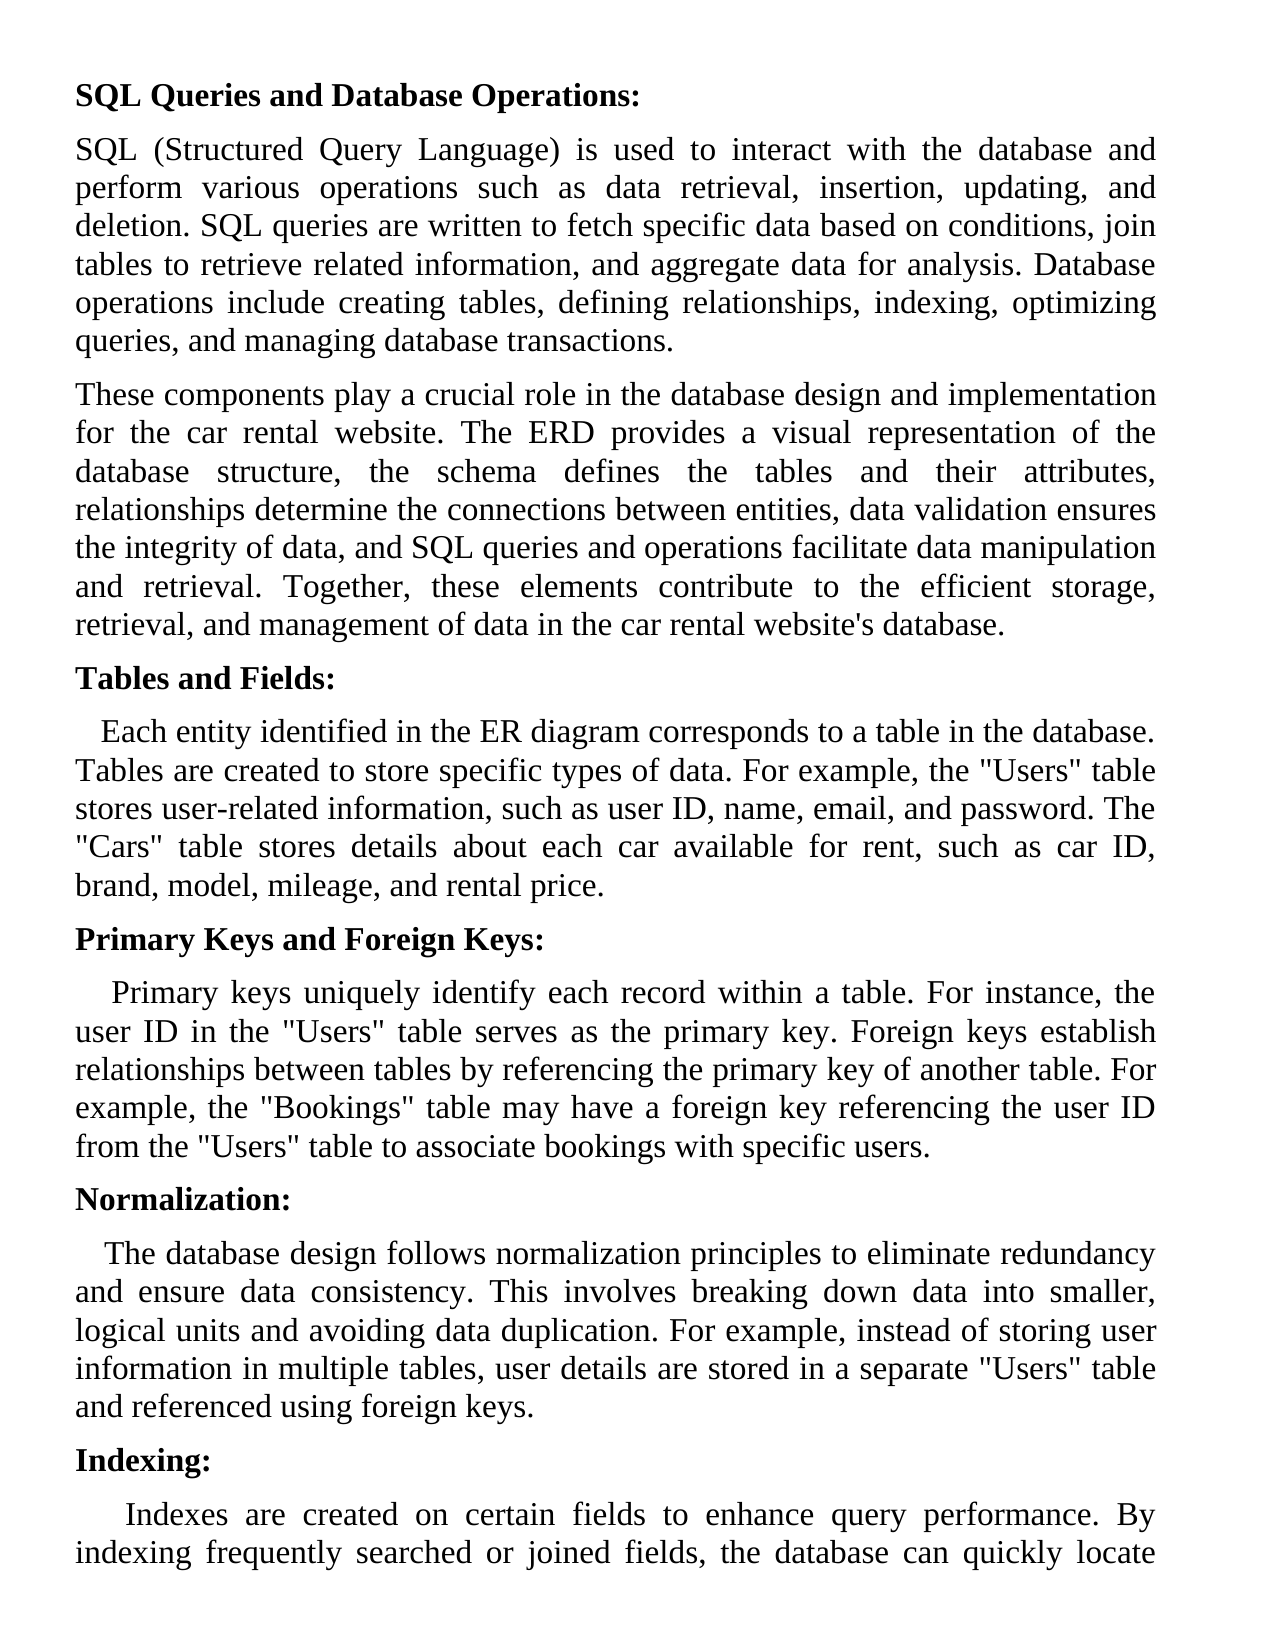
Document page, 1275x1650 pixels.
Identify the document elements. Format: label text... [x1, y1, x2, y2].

text SQL (Structured Query Language) is used to interact with the database and perform various operations such as data retrieval, insertion, updating, and deletion. SQL queries are written to fetch specific data based on conditions, join tables to retrieve related information, and aggregate data for analysis. Database operations include creating tables, defining relationships, indexing, optimizing queries, and managing database transactions. [75, 129, 1158, 359]
text The database design follows normalization principles to eliminate redundancy and ensure data consistency. This involves breaking down data into smaller, logical units and avoiding data duplication. For example, instead of storing user information in multiple tables, user details are stored in a separate "Users" table and referenced using foreign keys. [75, 1233, 1158, 1425]
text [75, 1494, 1158, 1571]
text Tables and Fields: [75, 658, 1158, 696]
text Primary keys uniquely identify each record within a table. For instance, the user ID in the "Users" table serves as the primary key. Foreign keys establish relationships between tables by referencing the primary key of another table. For example, the "Bookings" table may have a foreign key referencing the user ID from the "Users" table to associate bookings with specific users. [75, 972, 1158, 1164]
text Primary Keys and Foreign Keys: [75, 919, 1158, 957]
text These components play a crucial role in the database design and implementation for the car rental website. The ERD provides a visual representation of the database structure, the schema defines the tables and their attributes, relationships determine the connections between entities, data validation ensures the integrity of data, and SQL queries and operations facilitate data manipulation and retrieval. Together, these elements contribute to the efficient storage, retrieval, and management of data in the car rental website's database. [75, 374, 1158, 642]
text Normalization: [75, 1179, 1158, 1218]
text Indexing: [75, 1440, 1158, 1479]
text SQL Queries and Database Operations: [75, 75, 1158, 113]
text Each entity identified in the ER diagram corresponds to a table in the database. Tables are created to store specific types of data. For example, the "Users" table stores user-related information, such as user ID, name, email, and password. The "Cars" table stores details about each car available for rent, such as car ID, brand, model, mileage, and rental price. [75, 712, 1158, 903]
